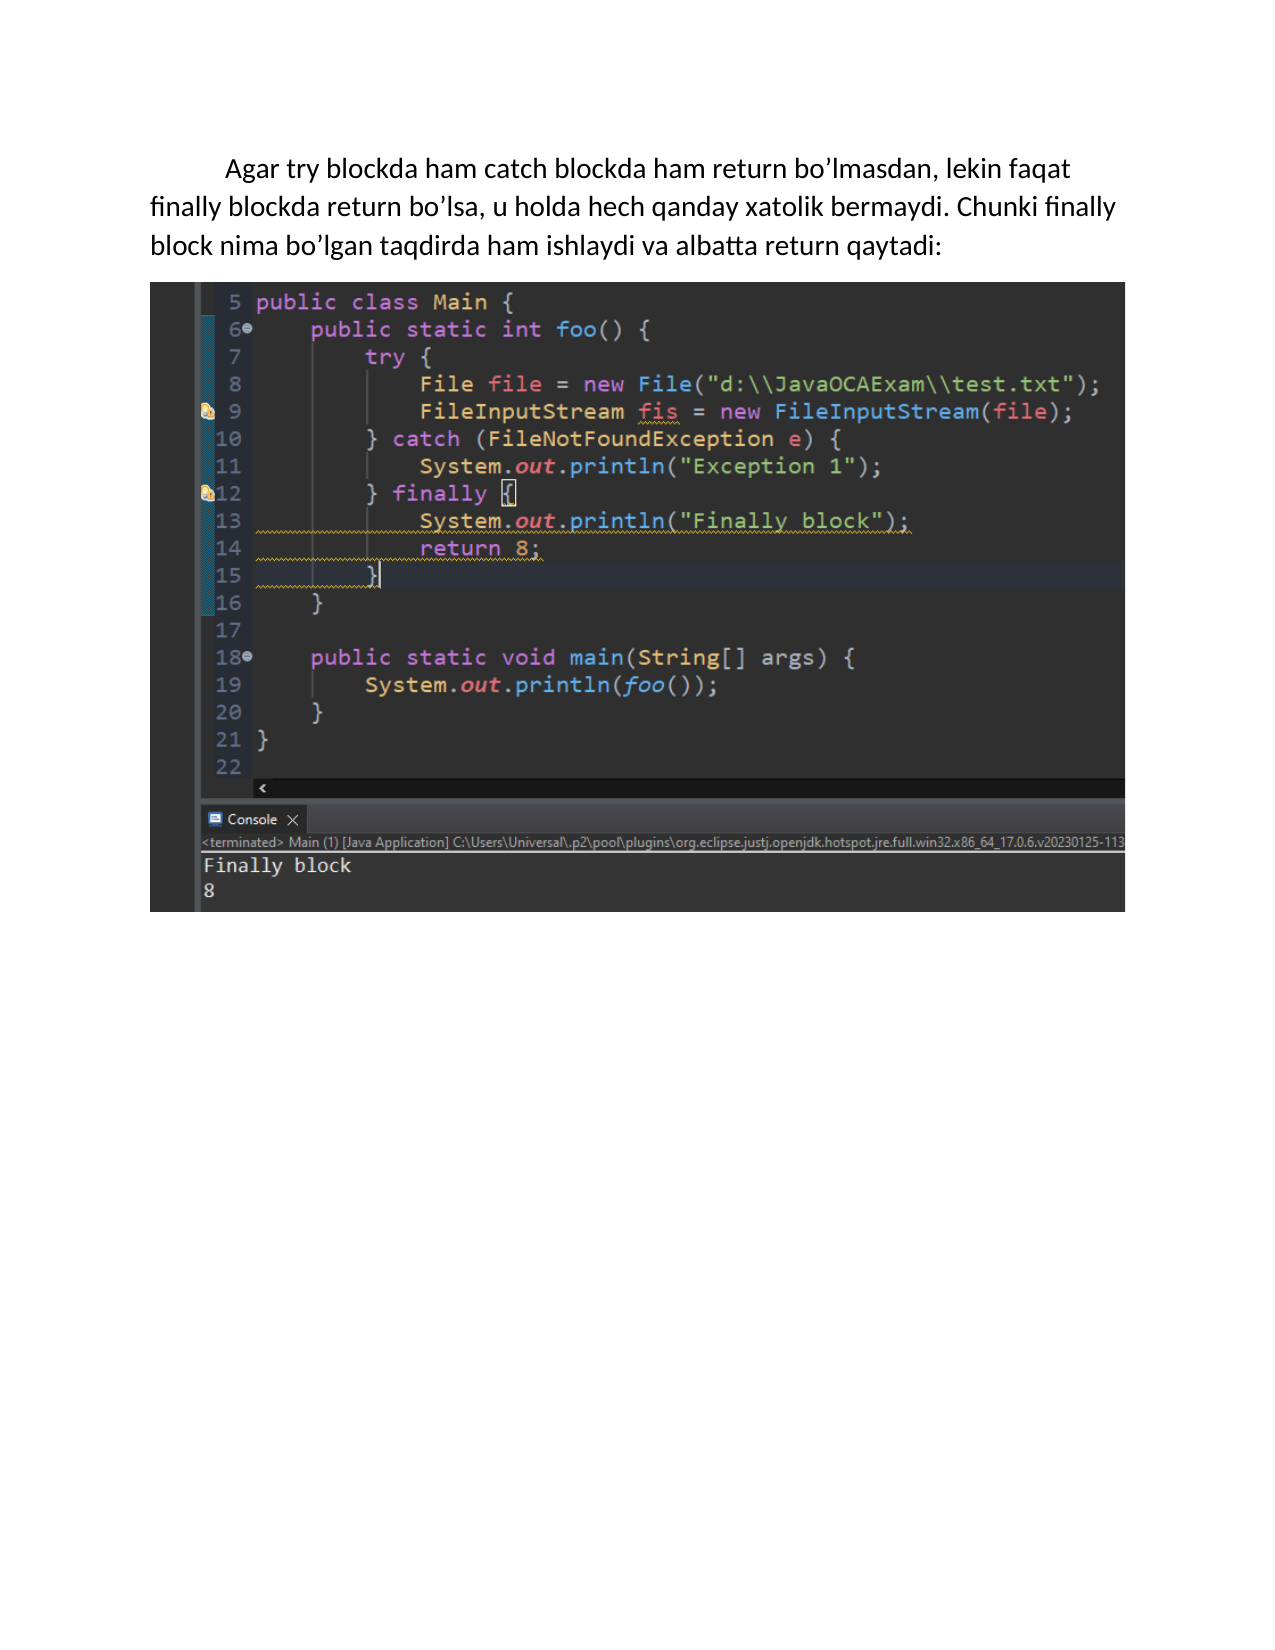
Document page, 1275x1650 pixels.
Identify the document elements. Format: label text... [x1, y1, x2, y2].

picture [150, 282, 1125, 912]
text Agar try blockda ham catch blockda ham return bo’lmasdan, lekin faqat finally blockda return bo’lsa, u holda hech qanday xatolik bermaydi. Chunki finally block nima bo’lgan taqdirda ham ishlaydi va albatta return qaytadi: [150, 150, 1125, 262]
